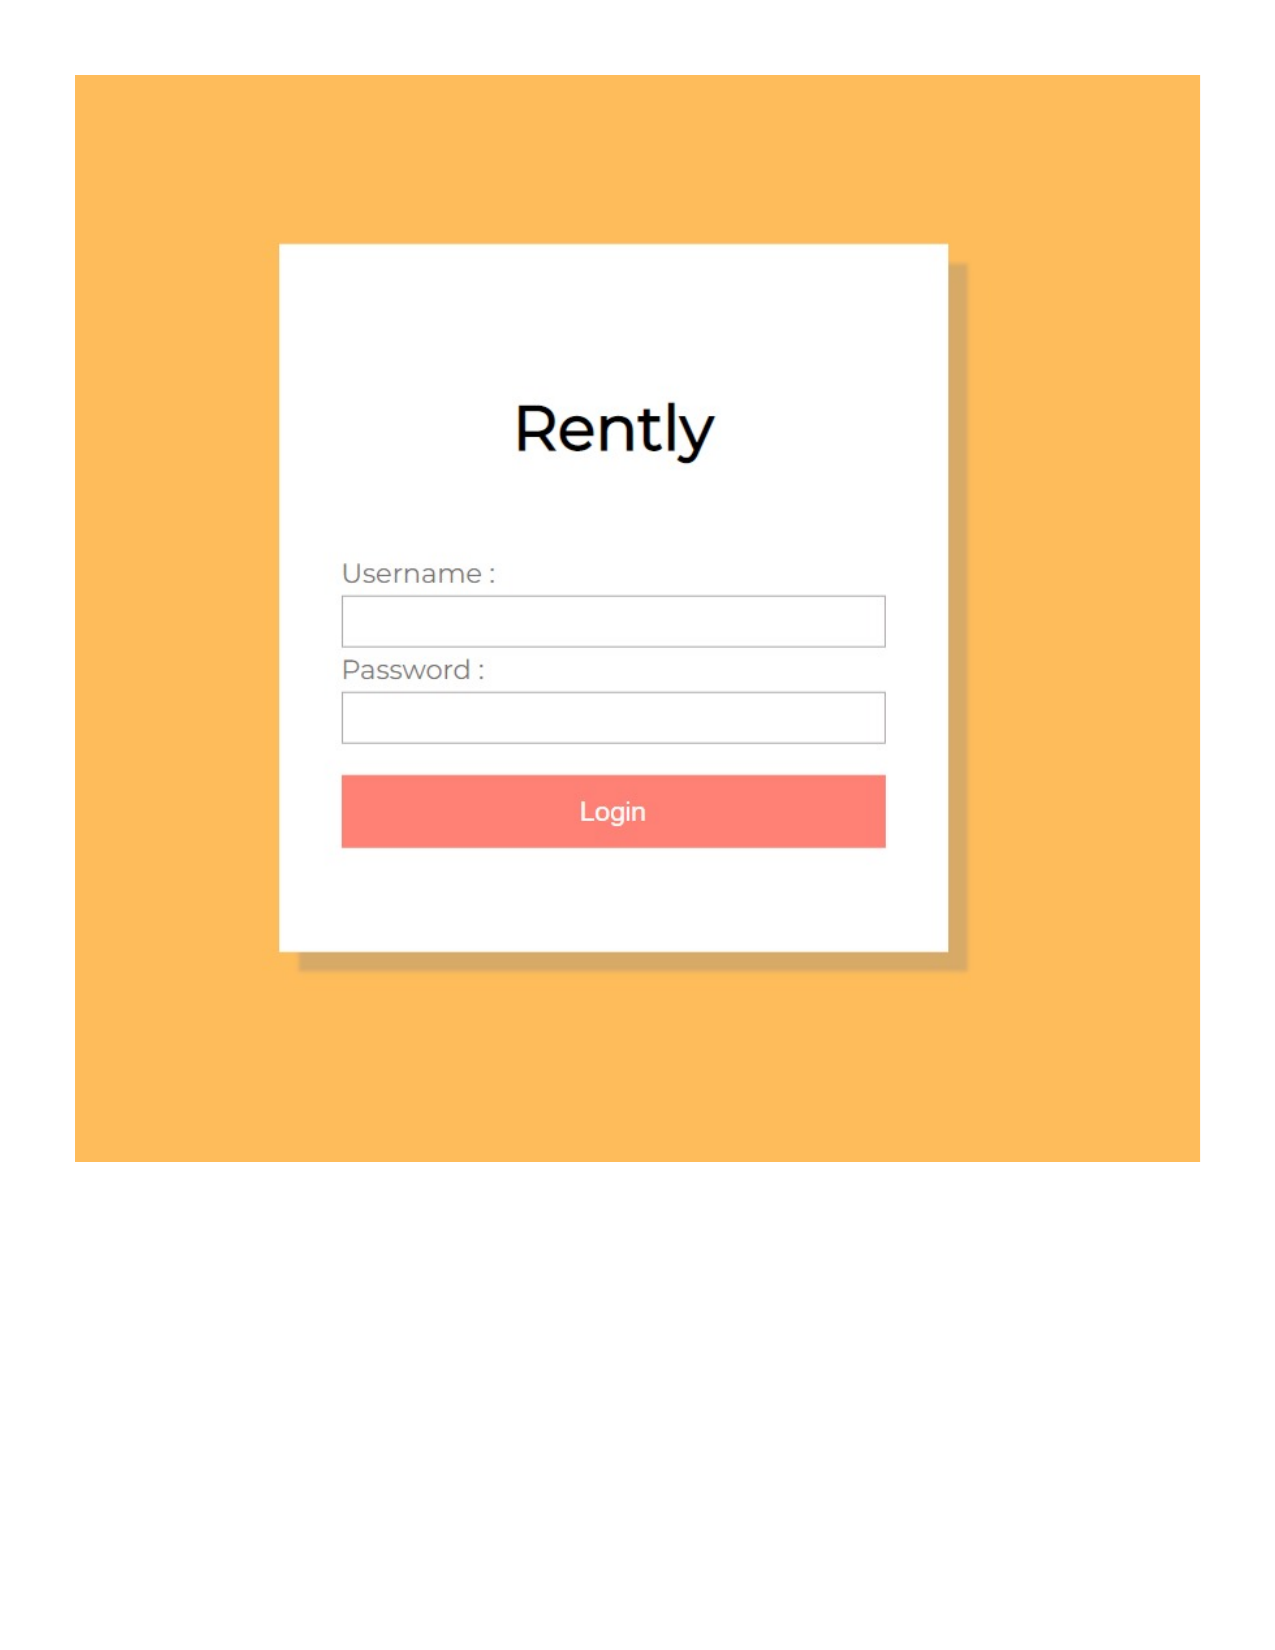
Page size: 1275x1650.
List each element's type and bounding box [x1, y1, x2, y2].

picture [75, 75, 1200, 1162]
